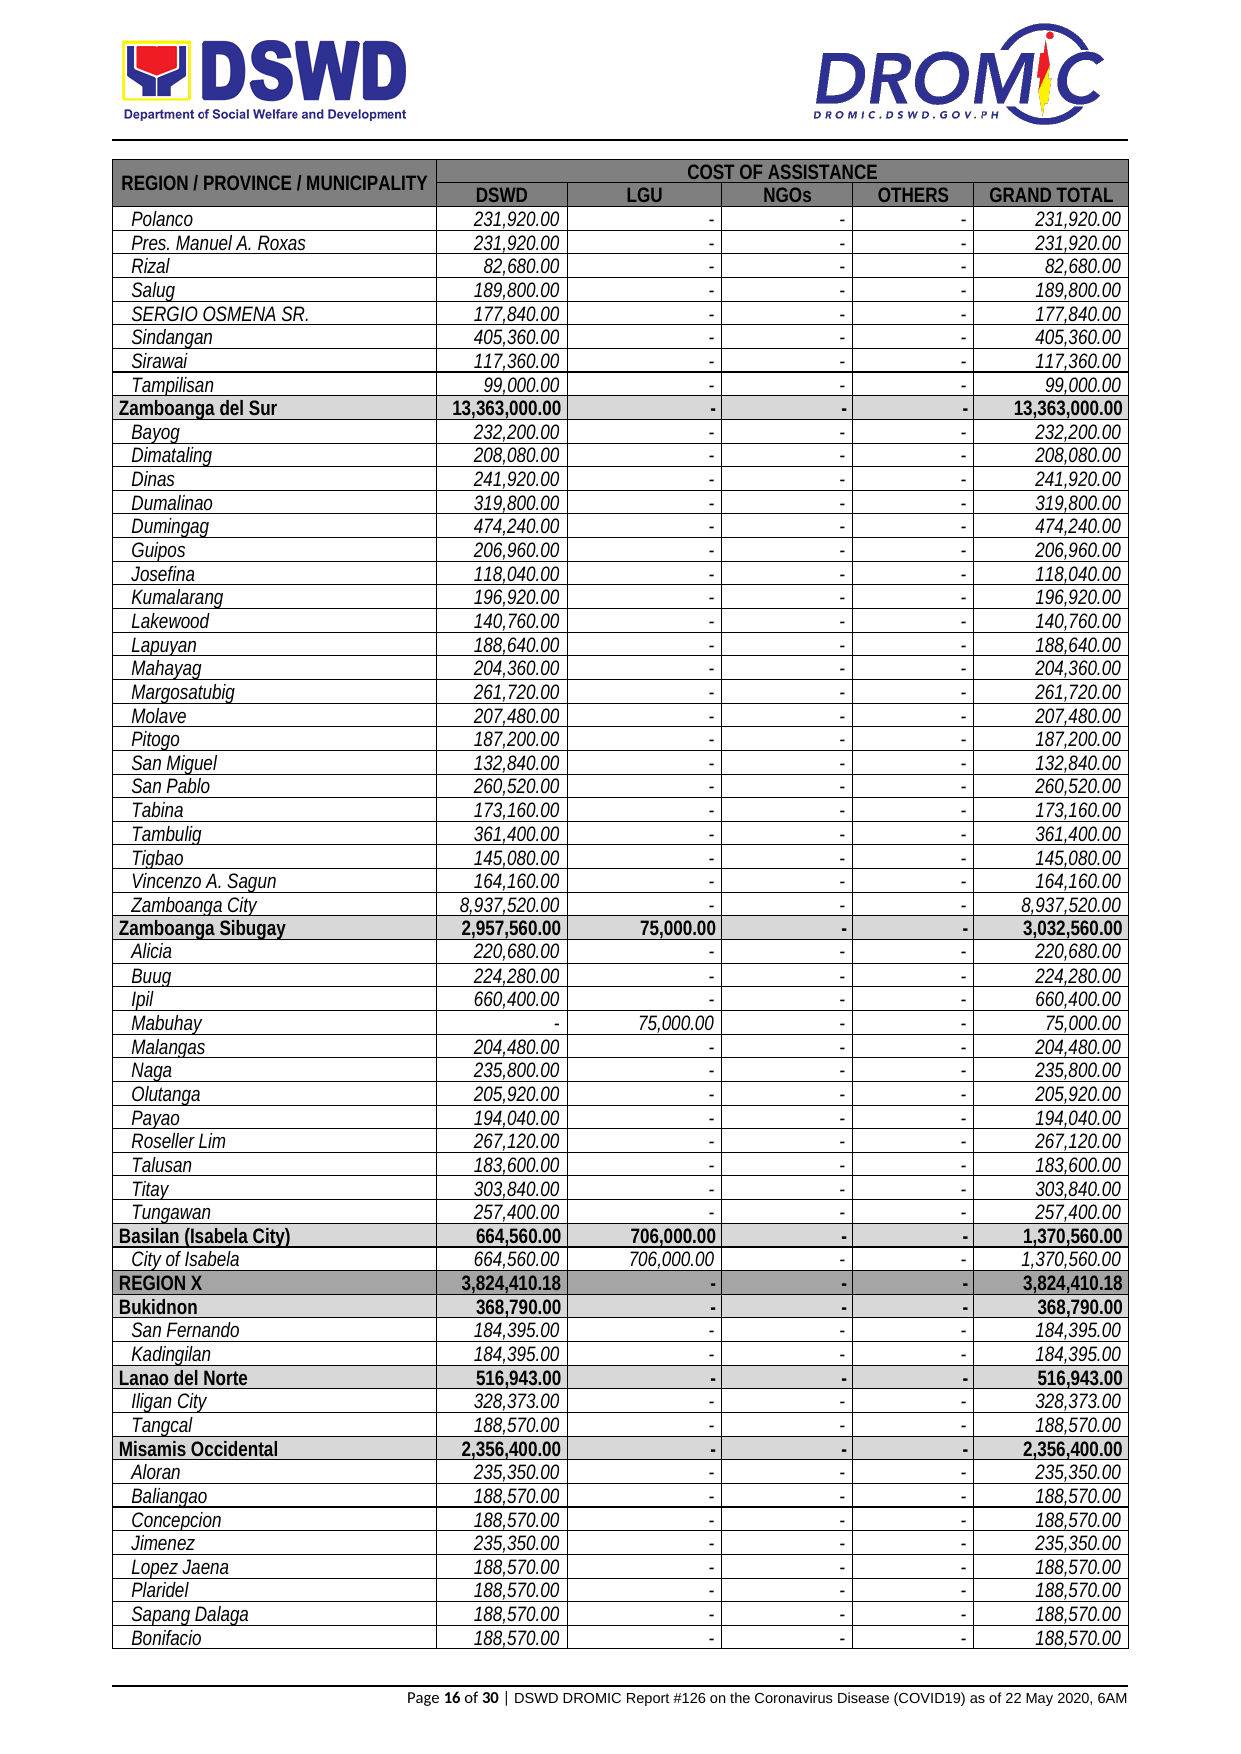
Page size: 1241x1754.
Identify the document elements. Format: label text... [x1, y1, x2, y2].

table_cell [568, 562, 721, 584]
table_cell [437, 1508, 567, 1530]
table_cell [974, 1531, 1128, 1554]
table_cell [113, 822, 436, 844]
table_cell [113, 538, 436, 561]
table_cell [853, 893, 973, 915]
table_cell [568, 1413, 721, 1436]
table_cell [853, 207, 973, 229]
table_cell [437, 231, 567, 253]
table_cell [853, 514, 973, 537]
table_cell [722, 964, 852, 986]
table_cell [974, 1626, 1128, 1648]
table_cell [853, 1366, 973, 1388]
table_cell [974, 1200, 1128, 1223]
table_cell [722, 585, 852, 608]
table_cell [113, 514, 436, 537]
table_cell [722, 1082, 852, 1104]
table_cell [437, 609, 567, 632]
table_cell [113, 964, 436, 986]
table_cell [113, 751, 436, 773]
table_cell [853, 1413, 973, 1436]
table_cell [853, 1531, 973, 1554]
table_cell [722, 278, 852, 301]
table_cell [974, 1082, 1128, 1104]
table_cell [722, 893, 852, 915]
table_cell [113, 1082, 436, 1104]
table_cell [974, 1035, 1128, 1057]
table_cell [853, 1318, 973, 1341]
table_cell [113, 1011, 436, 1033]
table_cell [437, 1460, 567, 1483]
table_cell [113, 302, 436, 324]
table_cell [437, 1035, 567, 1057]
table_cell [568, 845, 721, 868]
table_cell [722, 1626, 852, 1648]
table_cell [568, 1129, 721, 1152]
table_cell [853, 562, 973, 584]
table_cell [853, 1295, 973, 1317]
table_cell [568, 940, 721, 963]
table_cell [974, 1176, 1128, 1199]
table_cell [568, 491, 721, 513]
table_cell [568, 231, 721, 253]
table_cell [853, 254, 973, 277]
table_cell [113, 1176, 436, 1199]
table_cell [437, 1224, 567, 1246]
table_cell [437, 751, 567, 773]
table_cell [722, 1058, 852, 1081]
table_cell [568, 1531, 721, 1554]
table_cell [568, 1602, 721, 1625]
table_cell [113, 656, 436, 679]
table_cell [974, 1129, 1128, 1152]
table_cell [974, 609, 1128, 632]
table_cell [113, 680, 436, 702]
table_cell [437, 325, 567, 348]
table_cell NGOs [722, 183, 852, 206]
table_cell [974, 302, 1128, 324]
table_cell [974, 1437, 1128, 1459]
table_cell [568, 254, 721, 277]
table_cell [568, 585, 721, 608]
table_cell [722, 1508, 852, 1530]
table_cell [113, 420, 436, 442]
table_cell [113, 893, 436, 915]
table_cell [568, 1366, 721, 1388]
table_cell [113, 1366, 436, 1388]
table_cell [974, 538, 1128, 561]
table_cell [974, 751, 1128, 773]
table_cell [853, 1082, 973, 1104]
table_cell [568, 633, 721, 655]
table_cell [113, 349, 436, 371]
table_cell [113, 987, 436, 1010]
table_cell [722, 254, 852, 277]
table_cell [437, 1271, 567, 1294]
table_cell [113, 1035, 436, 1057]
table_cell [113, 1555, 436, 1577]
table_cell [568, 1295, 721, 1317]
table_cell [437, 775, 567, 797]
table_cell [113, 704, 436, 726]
picture [781, 23, 1133, 125]
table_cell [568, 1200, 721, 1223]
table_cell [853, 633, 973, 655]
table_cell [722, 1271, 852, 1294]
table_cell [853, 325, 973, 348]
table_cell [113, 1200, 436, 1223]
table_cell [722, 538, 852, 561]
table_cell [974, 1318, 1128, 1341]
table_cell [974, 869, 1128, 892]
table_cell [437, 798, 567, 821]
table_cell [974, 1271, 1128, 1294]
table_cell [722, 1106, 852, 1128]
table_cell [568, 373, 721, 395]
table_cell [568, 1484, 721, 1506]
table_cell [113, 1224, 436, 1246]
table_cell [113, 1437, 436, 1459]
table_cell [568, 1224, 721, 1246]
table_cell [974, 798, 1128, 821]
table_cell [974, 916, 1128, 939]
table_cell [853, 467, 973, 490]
table_header REGION / PROVINCE / MUNICIPALITY [113, 160, 436, 206]
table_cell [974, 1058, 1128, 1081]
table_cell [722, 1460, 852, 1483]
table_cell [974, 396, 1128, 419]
picture [112, 37, 417, 125]
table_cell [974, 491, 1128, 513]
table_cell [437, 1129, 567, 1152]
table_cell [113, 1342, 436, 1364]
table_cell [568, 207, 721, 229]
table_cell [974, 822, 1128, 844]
table_cell GRAND TOTAL [974, 183, 1128, 206]
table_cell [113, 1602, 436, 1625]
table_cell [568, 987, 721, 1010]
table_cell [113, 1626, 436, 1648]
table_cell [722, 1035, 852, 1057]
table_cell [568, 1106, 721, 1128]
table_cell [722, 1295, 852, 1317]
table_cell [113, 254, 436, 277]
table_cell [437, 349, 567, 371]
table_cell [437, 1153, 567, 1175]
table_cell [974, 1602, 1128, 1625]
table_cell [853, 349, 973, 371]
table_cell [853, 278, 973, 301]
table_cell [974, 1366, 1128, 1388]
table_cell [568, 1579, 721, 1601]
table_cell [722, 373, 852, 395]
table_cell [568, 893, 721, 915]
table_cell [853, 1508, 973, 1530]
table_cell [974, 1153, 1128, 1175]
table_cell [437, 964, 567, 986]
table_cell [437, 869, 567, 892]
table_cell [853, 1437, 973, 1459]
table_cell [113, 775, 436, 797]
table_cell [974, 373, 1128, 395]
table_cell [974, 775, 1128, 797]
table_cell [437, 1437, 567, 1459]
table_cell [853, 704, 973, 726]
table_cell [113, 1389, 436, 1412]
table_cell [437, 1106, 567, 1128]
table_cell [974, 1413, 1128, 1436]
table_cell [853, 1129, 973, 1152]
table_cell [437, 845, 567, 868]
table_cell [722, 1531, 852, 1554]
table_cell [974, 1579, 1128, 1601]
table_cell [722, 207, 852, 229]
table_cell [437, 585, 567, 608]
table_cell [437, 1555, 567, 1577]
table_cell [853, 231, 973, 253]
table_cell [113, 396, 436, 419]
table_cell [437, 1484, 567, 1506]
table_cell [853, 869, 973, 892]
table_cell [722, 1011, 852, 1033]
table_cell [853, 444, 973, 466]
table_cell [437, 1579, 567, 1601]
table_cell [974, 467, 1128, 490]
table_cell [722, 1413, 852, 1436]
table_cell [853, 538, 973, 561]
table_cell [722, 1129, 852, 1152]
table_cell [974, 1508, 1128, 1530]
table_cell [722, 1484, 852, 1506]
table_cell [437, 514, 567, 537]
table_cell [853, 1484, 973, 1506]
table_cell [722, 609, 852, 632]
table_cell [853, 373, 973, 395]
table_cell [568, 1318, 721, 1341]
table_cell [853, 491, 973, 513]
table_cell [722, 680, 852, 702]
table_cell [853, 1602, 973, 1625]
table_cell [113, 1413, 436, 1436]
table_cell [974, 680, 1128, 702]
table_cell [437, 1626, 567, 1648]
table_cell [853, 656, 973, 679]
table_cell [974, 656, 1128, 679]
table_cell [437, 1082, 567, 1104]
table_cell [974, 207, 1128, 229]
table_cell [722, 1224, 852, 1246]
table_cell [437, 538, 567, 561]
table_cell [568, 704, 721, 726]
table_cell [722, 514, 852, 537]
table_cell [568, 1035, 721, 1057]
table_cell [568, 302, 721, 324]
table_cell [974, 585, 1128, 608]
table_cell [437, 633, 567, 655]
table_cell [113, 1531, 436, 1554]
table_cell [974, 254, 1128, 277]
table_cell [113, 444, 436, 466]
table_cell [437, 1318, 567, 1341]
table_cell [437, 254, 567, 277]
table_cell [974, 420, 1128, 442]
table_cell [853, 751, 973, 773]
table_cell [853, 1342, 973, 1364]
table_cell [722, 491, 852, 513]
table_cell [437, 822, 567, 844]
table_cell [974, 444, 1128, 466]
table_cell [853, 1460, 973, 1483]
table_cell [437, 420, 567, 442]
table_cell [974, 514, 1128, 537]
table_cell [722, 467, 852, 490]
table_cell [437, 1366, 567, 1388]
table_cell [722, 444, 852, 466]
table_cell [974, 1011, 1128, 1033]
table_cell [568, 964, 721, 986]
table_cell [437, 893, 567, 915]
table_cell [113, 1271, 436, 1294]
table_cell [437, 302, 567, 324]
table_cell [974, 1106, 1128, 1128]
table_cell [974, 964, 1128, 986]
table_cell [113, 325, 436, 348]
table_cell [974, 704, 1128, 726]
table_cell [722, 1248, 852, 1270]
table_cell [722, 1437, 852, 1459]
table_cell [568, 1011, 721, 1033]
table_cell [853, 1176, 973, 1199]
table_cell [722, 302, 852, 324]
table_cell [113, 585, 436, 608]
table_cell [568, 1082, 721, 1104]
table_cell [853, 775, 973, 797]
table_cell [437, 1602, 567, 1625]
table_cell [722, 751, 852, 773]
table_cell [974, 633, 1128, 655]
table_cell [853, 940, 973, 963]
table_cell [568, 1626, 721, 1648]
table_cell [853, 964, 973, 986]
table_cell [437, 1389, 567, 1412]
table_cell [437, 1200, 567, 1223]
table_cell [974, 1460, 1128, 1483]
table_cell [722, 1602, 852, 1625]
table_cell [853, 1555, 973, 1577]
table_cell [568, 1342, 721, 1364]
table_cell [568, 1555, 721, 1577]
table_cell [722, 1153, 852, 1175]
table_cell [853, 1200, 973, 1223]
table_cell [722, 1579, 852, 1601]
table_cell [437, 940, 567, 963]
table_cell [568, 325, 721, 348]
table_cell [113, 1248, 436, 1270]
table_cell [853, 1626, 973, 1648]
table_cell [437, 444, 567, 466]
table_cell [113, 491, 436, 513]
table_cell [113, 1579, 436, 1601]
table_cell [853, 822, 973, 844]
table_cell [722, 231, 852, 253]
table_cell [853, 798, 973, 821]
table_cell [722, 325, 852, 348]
table_cell LGU [568, 183, 721, 206]
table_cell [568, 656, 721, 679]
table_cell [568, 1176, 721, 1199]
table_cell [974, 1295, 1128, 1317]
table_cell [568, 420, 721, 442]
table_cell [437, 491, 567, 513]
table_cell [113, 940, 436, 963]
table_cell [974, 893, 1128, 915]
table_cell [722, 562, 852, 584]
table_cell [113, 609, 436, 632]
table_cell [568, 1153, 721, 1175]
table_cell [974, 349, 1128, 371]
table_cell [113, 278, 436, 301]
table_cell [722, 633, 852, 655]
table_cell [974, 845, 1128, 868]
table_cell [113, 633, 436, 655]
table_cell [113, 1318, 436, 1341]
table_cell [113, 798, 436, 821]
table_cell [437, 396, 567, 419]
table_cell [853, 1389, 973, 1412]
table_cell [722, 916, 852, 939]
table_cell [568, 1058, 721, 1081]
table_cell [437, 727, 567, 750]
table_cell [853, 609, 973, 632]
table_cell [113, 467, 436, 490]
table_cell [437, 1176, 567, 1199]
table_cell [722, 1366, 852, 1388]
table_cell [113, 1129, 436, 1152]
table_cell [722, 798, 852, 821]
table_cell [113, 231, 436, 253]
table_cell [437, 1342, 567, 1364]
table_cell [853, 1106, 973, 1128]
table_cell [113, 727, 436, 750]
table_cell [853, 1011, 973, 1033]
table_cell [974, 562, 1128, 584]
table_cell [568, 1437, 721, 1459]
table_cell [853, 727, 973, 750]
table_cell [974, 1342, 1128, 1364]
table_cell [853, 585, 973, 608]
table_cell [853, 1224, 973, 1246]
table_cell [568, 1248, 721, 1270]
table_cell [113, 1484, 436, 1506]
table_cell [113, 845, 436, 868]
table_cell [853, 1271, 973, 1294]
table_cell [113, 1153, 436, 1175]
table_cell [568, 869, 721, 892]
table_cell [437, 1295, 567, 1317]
table_cell DSWD [437, 183, 567, 206]
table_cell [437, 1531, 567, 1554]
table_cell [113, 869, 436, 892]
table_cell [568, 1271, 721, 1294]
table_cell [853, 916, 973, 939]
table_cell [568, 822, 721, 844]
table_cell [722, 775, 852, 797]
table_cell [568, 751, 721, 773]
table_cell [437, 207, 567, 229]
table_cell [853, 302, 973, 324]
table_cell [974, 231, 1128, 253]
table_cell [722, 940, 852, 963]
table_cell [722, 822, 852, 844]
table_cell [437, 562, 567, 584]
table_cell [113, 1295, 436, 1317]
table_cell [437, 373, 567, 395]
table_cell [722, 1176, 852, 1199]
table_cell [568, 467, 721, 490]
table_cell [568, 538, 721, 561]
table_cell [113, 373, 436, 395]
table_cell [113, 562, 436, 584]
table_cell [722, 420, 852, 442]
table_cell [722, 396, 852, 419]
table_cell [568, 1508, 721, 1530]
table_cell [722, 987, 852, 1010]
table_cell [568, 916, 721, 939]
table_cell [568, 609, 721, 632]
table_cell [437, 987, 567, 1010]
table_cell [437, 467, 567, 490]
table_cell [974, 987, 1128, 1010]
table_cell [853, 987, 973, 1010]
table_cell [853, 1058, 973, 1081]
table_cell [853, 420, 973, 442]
table_cell OTHERS [853, 183, 973, 206]
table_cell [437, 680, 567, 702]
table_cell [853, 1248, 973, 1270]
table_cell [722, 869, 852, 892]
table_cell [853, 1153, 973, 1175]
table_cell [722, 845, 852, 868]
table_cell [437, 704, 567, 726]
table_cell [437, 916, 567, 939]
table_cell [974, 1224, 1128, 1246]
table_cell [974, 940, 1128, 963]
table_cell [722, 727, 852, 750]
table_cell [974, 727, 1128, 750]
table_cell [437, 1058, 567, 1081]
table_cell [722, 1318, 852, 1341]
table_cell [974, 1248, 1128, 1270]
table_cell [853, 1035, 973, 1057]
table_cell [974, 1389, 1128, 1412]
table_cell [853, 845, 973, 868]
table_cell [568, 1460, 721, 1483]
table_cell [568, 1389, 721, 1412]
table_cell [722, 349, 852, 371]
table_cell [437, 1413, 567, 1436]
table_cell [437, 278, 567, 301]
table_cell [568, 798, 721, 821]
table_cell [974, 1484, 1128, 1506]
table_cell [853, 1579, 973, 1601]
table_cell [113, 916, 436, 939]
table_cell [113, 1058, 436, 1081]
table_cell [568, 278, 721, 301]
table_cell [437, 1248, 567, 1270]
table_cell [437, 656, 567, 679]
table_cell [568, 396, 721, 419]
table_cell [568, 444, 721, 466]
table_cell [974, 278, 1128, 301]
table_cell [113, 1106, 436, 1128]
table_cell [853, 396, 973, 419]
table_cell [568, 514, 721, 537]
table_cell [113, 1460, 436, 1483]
table_header COST OF ASSISTANCE [437, 160, 1128, 182]
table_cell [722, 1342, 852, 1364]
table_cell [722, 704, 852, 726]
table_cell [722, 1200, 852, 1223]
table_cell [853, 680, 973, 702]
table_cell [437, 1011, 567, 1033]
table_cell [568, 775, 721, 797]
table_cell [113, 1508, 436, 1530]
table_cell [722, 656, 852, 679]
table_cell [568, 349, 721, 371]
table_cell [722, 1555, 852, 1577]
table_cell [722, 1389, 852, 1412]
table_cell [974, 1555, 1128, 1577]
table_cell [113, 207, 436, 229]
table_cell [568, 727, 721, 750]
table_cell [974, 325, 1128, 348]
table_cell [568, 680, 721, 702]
